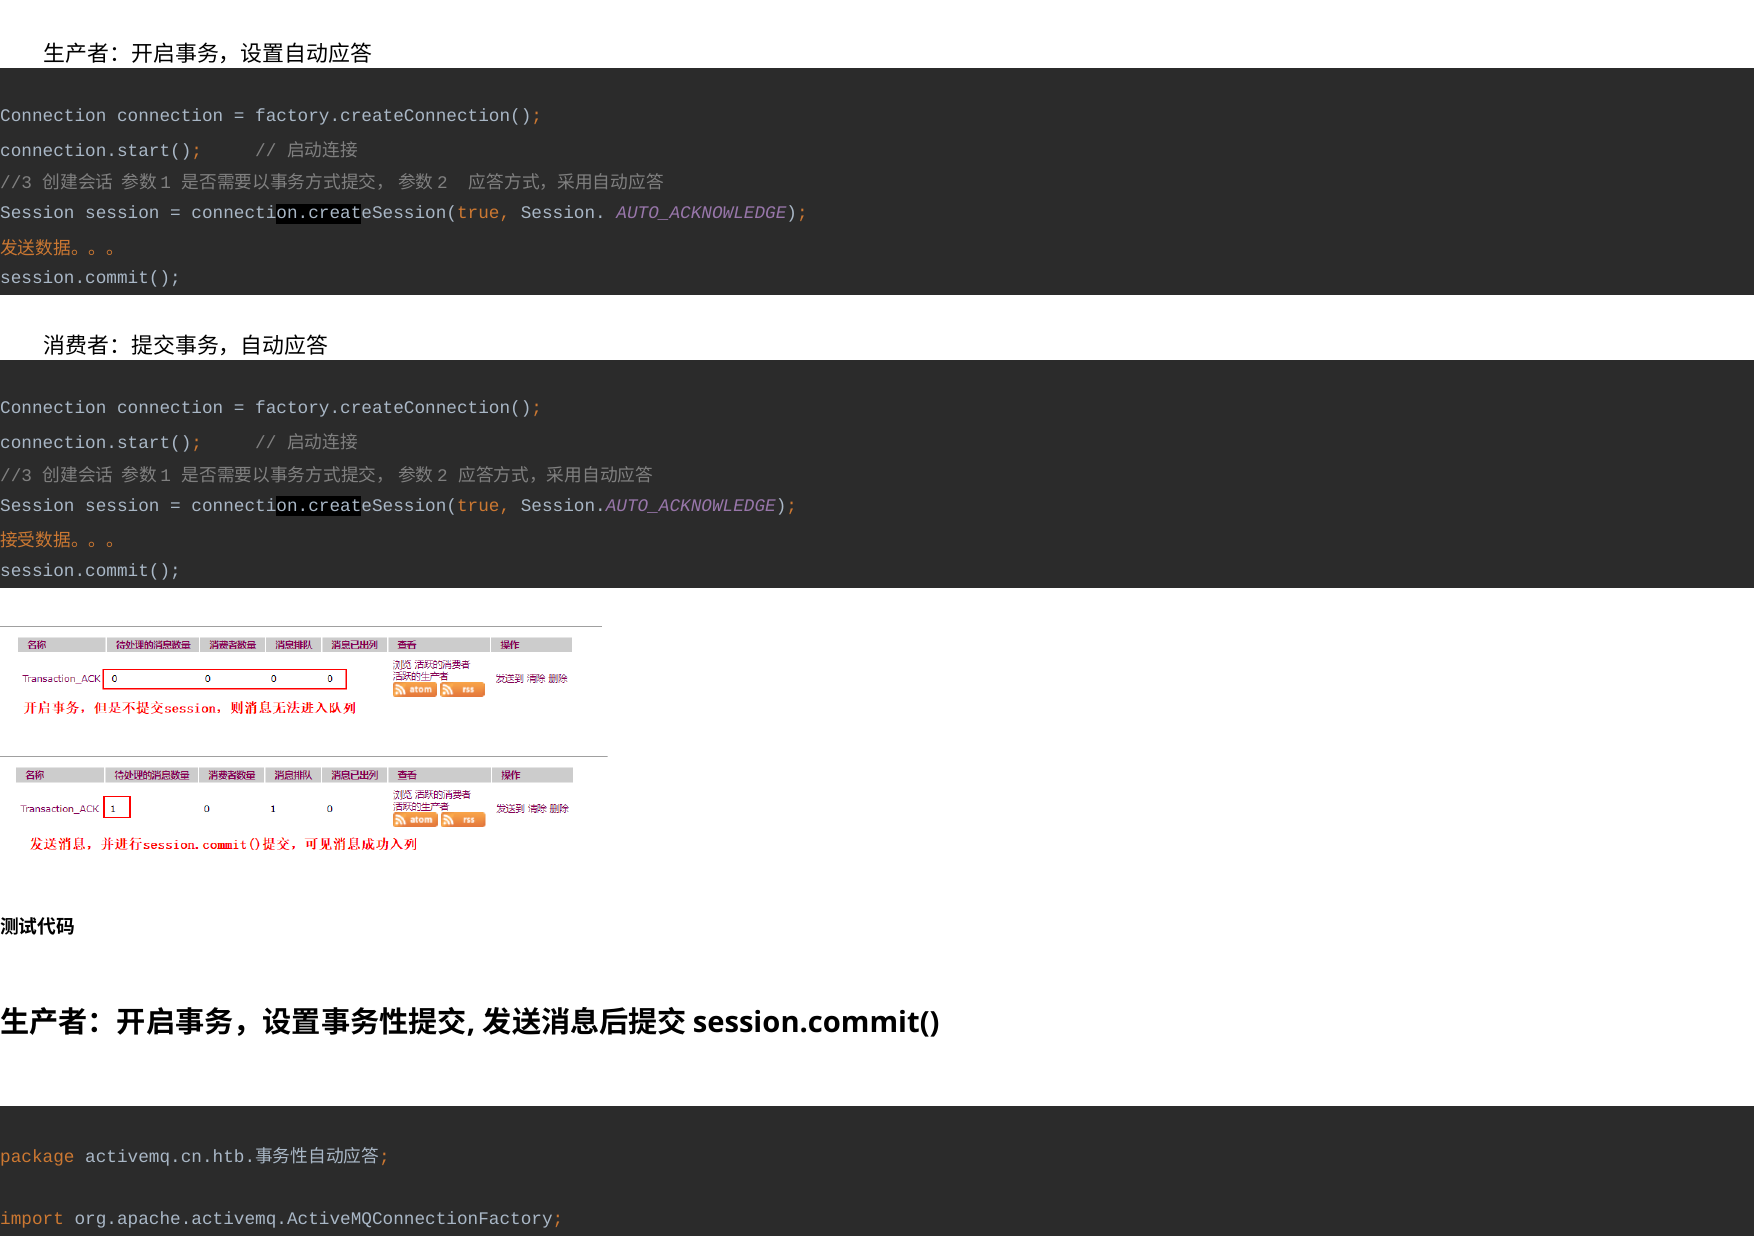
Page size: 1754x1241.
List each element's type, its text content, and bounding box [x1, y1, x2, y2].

text 生产者：开启事务，设置自动应答 [0, 35, 1754, 68]
text 消费者：提交事务，自动应答 [0, 328, 1754, 360]
picture [0, 620, 602, 721]
text 发送数据。。。 [0, 230, 1754, 263]
text session.commit(); [0, 555, 1754, 588]
subtitle 生产者：开启事务，设置事务性提交, 发送消息后提交session.commit() [0, 987, 1754, 1052]
text session.commit(); [0, 263, 1754, 295]
text Connection connection = factory.createConnection(); connection.start(); // 启动连接 //3 创建会话 参数1 是否需要以事务方式提交， 参数2 应答方式，采用自动应答 Session session = connection.createSession(true, Session. AUTO_ACKNOWLEDGE); [0, 100, 1754, 230]
picture [0, 750, 608, 867]
text Connection connection = factory.createConnection(); connection.start(); // 启动连接 //3 创建会话 参数1 是否需要以事务方式提交， 参数2 应答方式，采用自动应答 Session session = connection.createSession(true, Session.AUTO_ACKNOWLEDGE); [0, 393, 1754, 523]
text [0, 1138, 1754, 1236]
subtitle 测试代码 [0, 909, 1754, 942]
text 接受数据。。。 [0, 523, 1754, 555]
